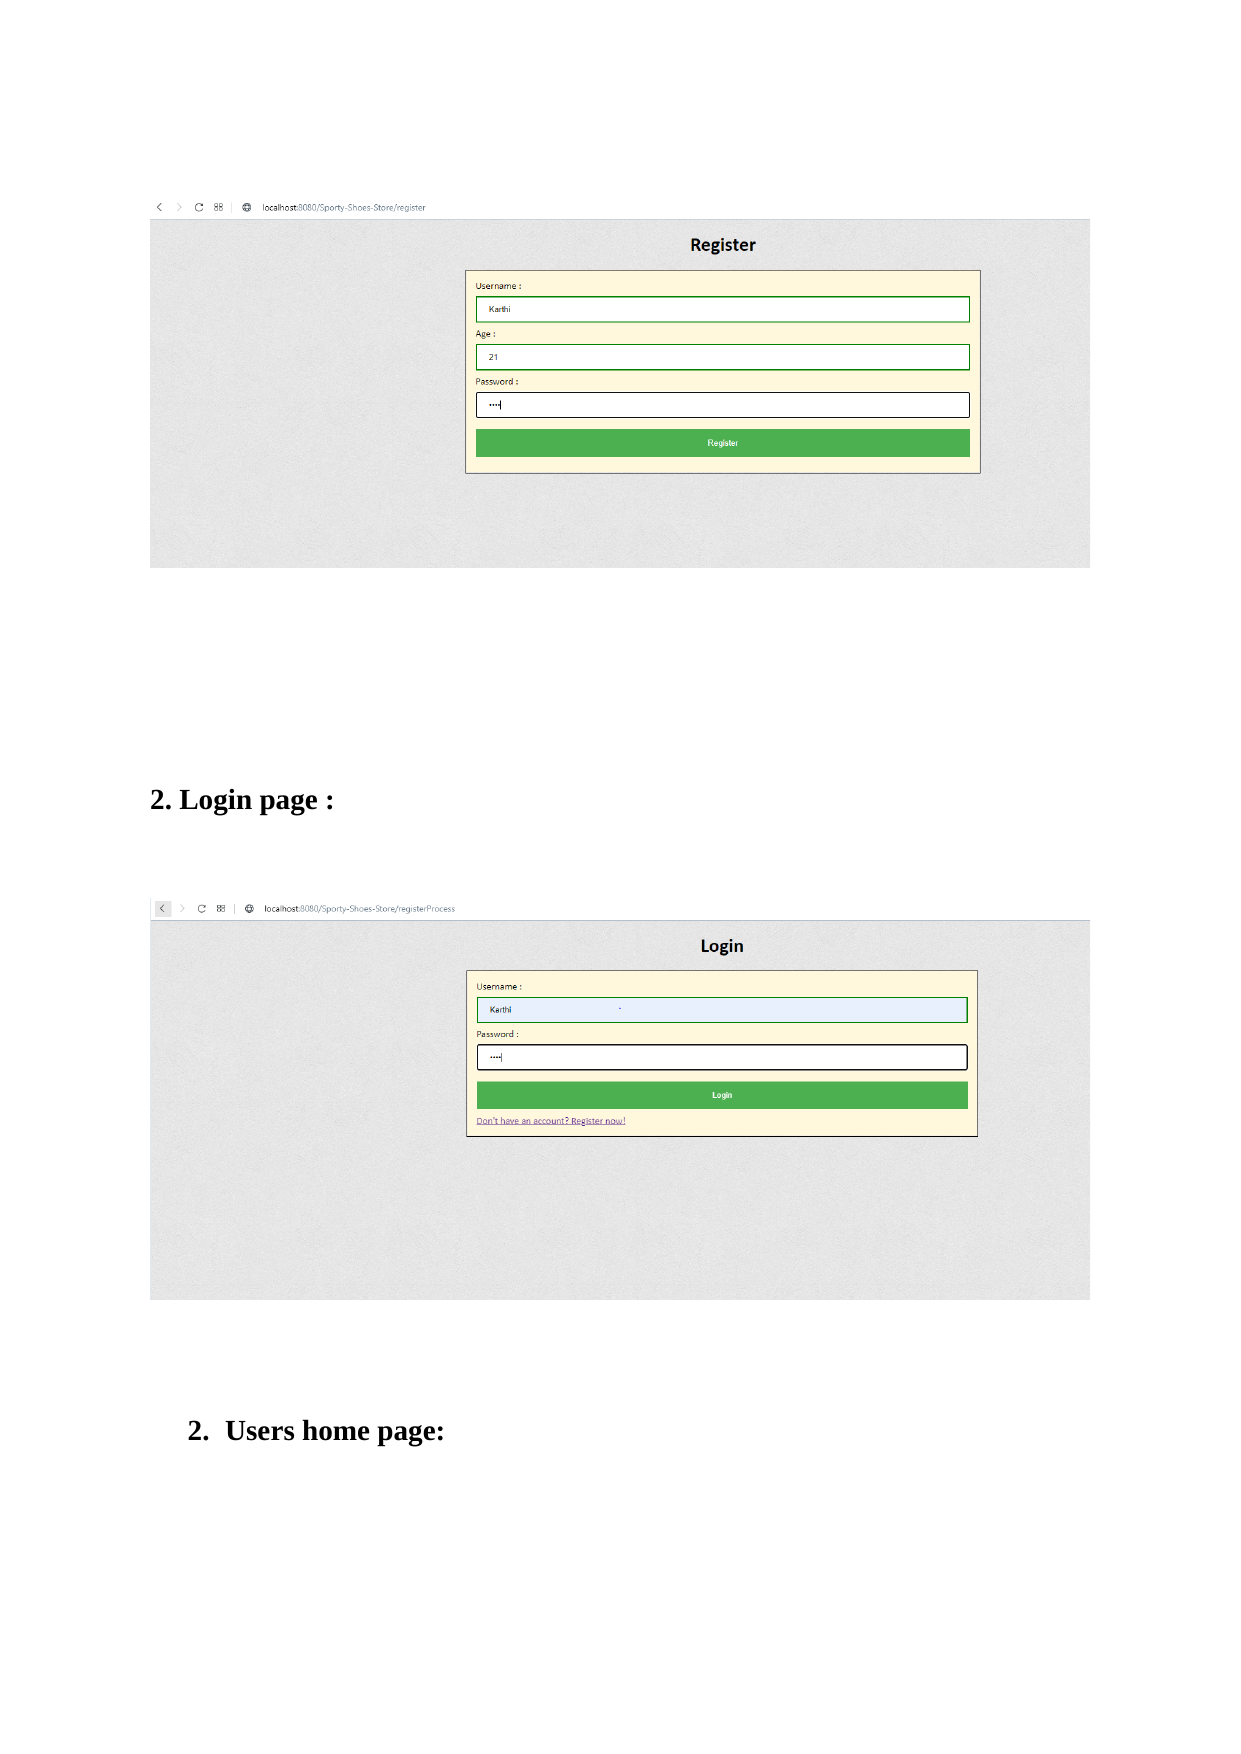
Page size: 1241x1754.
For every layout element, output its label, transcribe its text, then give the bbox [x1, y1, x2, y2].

text 2. Login page : [150, 782, 1090, 816]
picture [150, 196, 1091, 568]
list Users home page: [187, 1413, 1090, 1446]
picture [150, 898, 1091, 1300]
